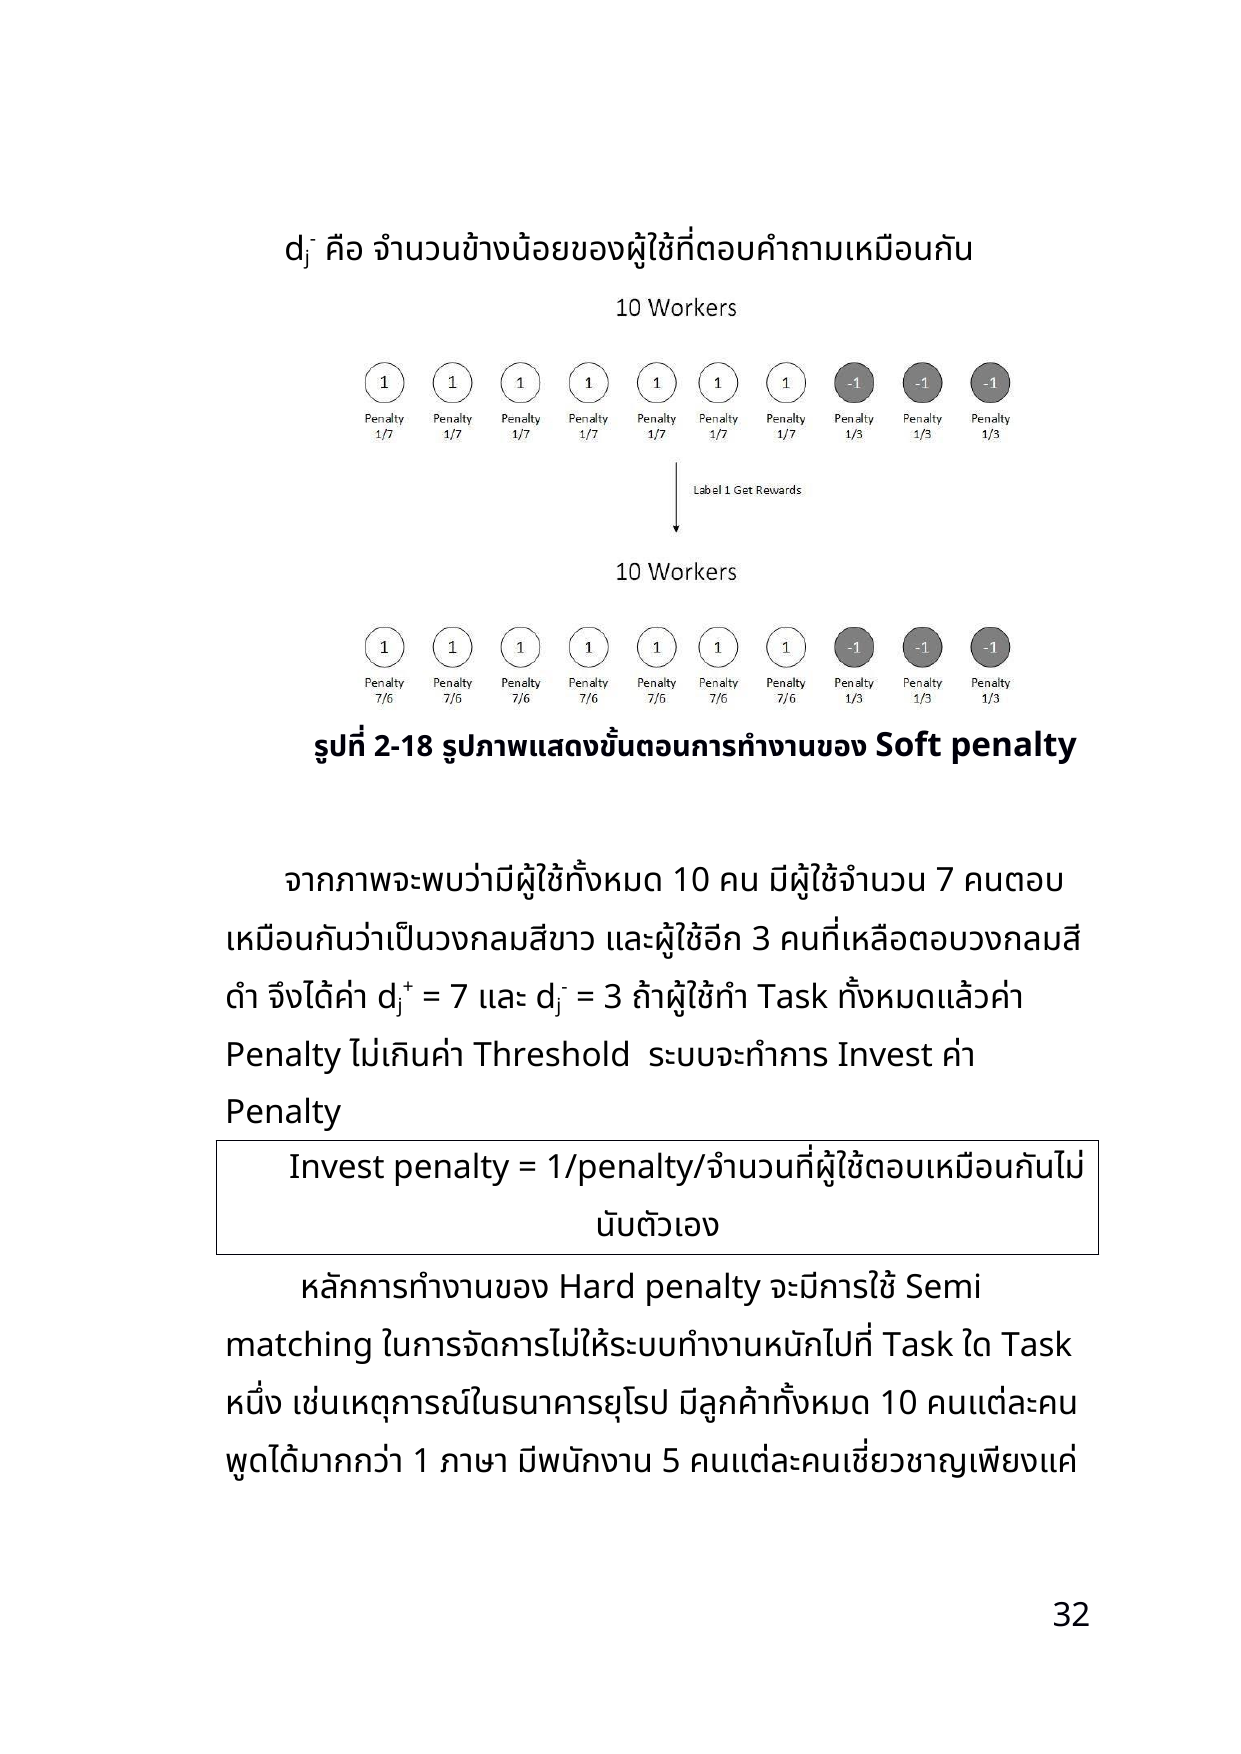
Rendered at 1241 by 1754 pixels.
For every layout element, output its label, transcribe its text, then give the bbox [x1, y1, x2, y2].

text dj- คือ จำนวนข้างน้อยของผู้ใช้ที่ตอบคำถามเหมือนกัน [225, 225, 1090, 276]
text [225, 1262, 1090, 1487]
text จากภาพจะพบว่ามีผู้ใช้ทั้งหมด 10 คน มีผู้ใช้จำนวน 7 คนตอบเหมือนกันว่าเป็นวงกลมสีขาว และผู้ใช้อีก 3 คนที่เหลือตอบวงกลมสีดำ จึงได้ค่า dj+ = 7 และ dj- = 3 ถ้าผู้ใช้ทำ Task ทั้งหมดแล้วค่า Penalty ไม่เกินค่า Threshold ระบบจะทำการ Invest ค่า Penalty [225, 856, 1090, 1133]
picture [357, 283, 1017, 713]
text Invest penalty = 1/penalty/จำนวนที่ผู้ใช้ตอบเหมือนกันไม่นับตัวเอง [217, 1141, 1098, 1254]
text รูปที่ 2-18 รูปภาพแสดงขั้นตอนการทำงานของ Soft penalty [225, 720, 1090, 769]
